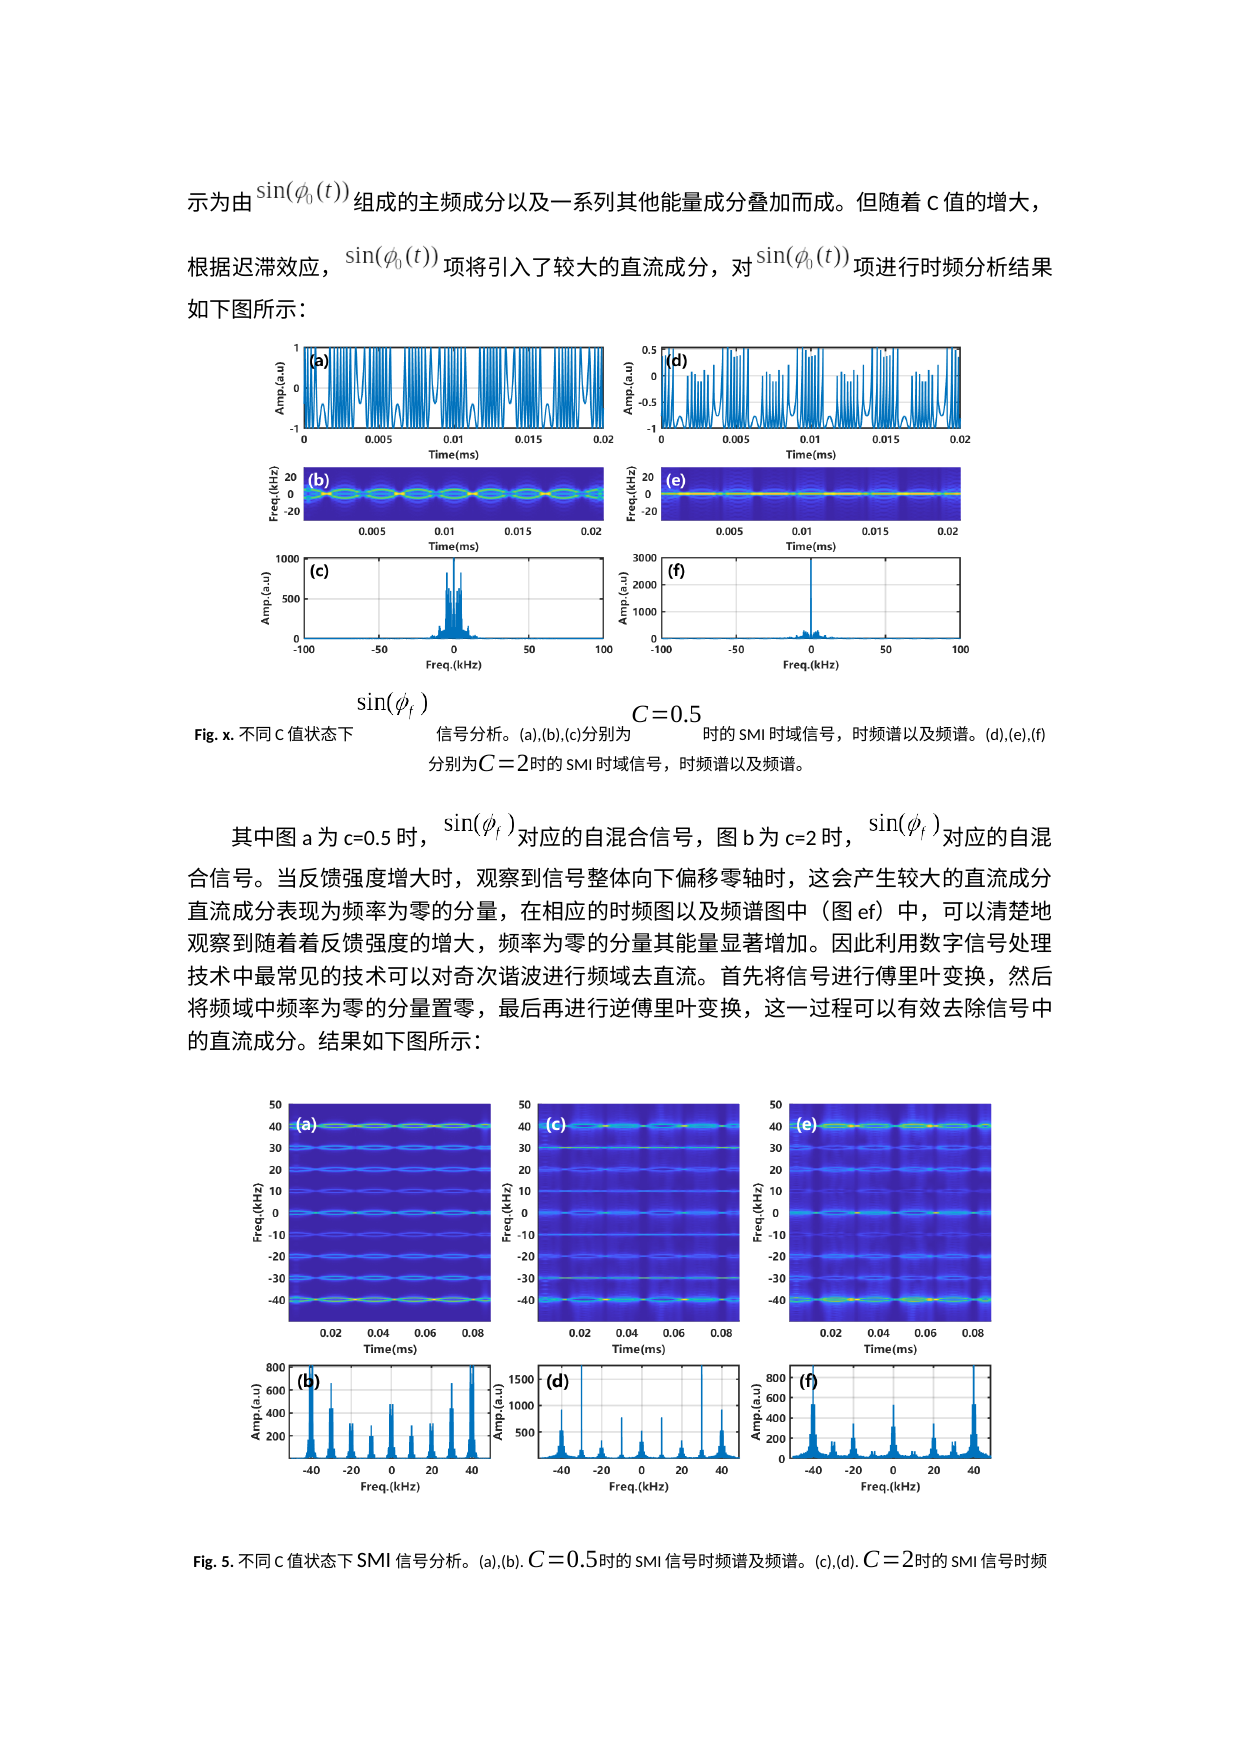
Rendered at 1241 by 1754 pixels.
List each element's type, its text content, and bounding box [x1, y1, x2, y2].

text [187, 162, 1053, 324]
text 其中图a为c=0.5时，对应的自混合信号，图b为c=2时，对应的自混合信号。当反馈强度增大时，观察到信号整体向下偏移零轴时，这会产生较大的直流成分。直流成分表现为频率为零的分量，在相应的时频图以及频谱图中（图ef）中，可以清楚地观察到随着着反馈强度的增大，频率为零的分量其能量显著增加。因此利用数字信号处理技术中最常见的技术可以对奇次谐波进行频域去直流。首先将信号进行傅里叶变换，然后将频域中频率为零的分量置零，最后再进行逆傅里叶变换，这一过程可以有效去除信号中的直流成分。结果如下图所示： [187, 796, 1053, 1056]
text Fig. x. 不同C值状态下 信号分析。(a),(b),(c)分别为时的SMI时域信号，时频谱以及频谱。(d),(e),(f)分别为时的SMI时域信号，时频谱以及频谱。 [187, 682, 1053, 779]
picture [243, 1055, 998, 1521]
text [187, 1543, 1053, 1576]
picture [259, 324, 981, 673]
